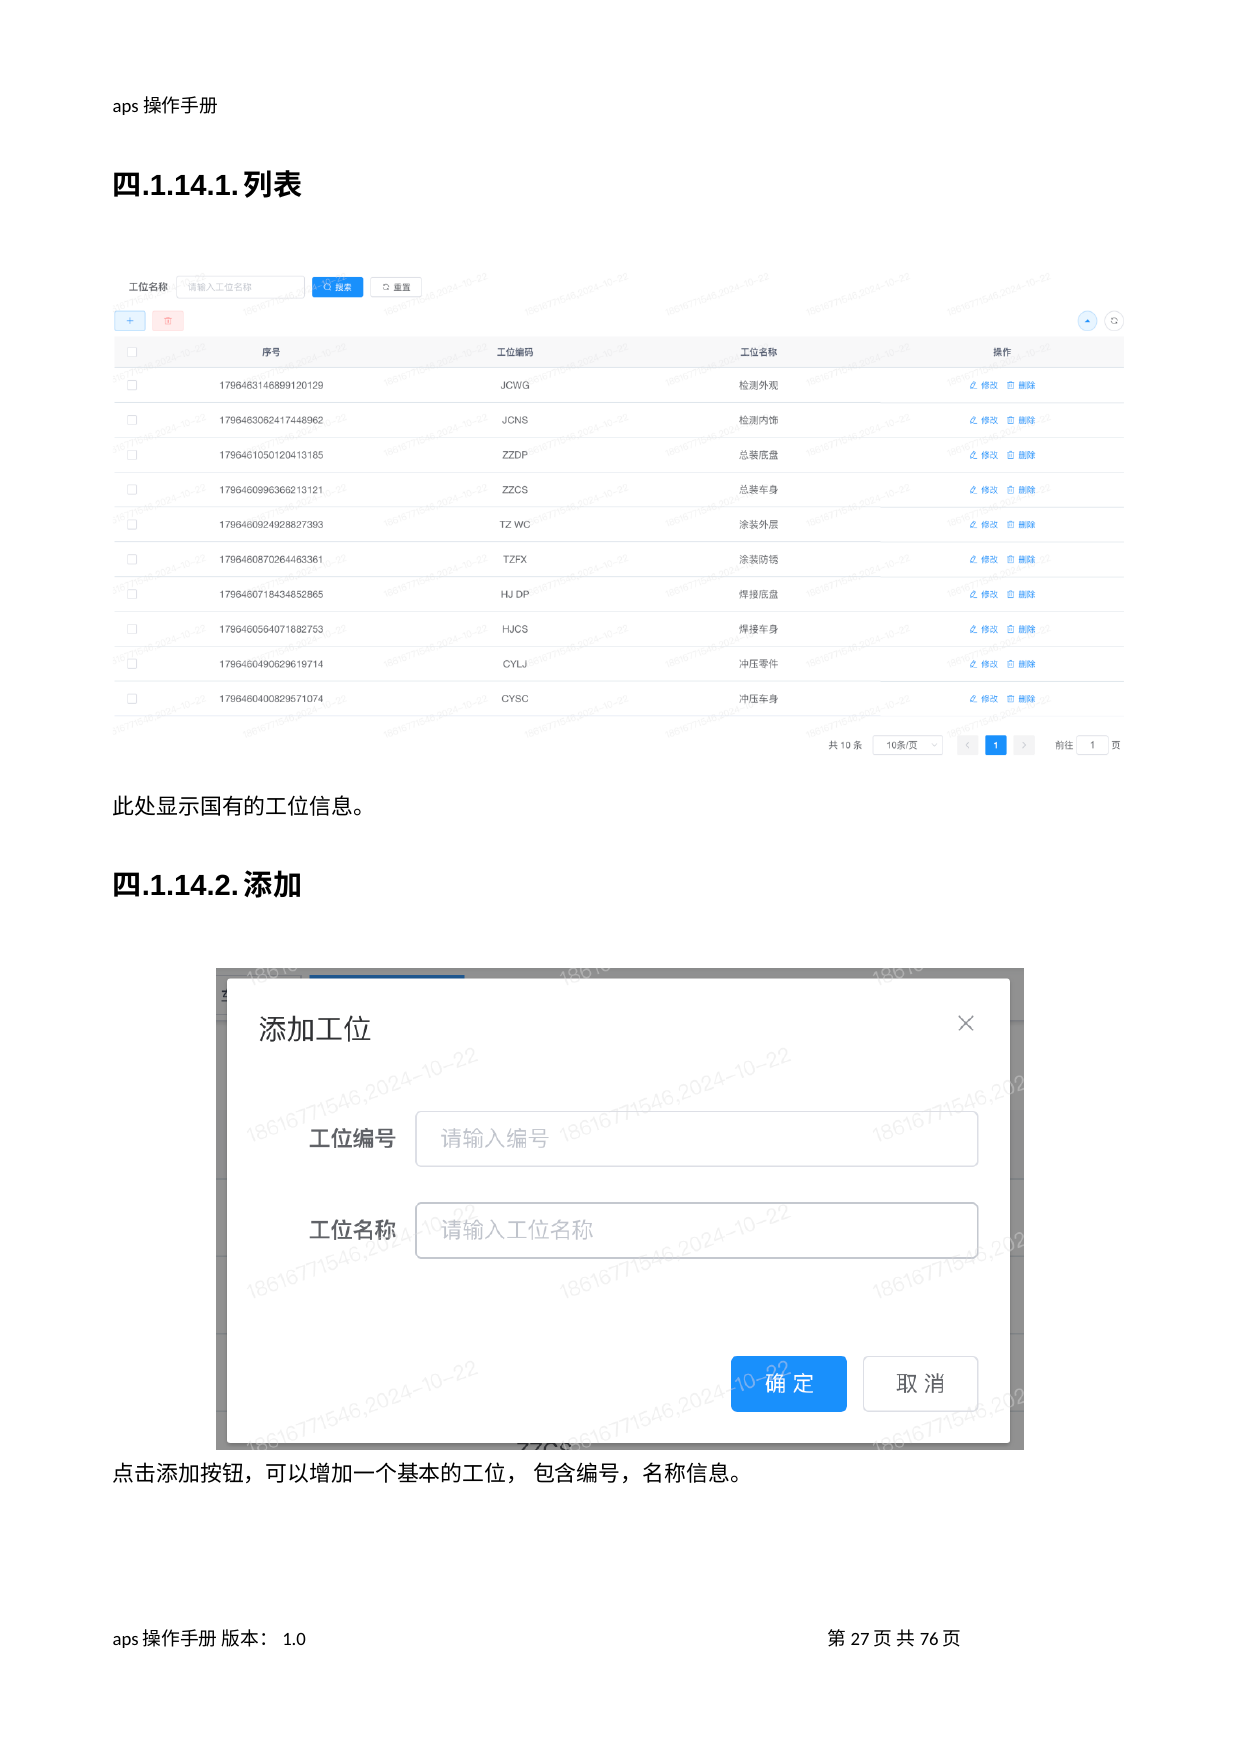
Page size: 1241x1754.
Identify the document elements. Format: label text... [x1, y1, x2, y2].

picture [112, 268, 1128, 762]
text 点击添加按钮，可以增加一个基本的工位， 包含编号，名称信息。 [112, 1456, 1128, 1488]
subtitle 列表 [112, 150, 1128, 215]
subtitle 添加 [112, 850, 1128, 915]
text 此处显示国有的工位信息。 [112, 788, 1128, 821]
picture [216, 968, 1024, 1450]
